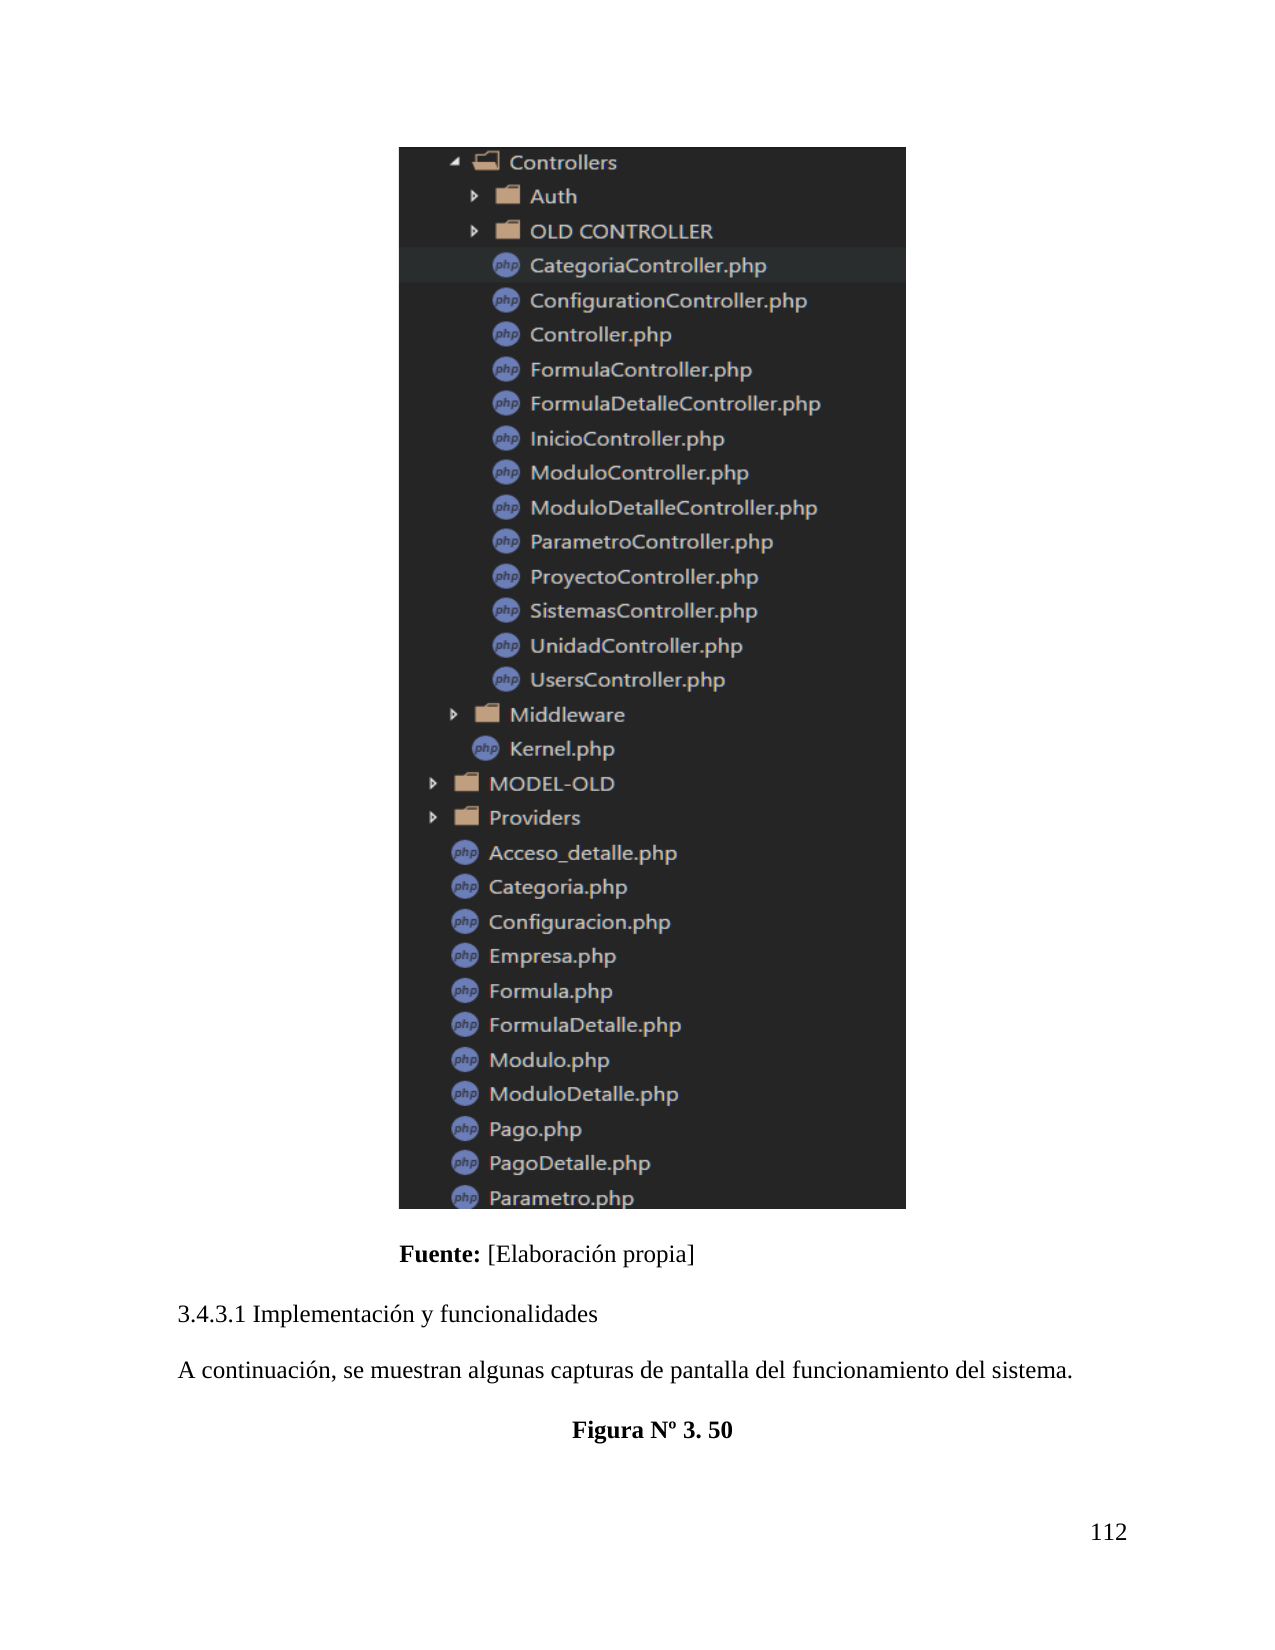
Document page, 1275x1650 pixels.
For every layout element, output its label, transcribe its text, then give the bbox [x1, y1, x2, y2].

text Figura Nº 3. 50 [177, 1415, 1127, 1443]
subtitle Implementación y funcionalidades [177, 1299, 1127, 1328]
picture [398, 147, 906, 1209]
text A continuación, se muestran algunas capturas de pantalla del funcionamiento del sistema. [177, 1355, 1127, 1384]
text Fuente: [Elaboración propia] [384, 1239, 1127, 1268]
